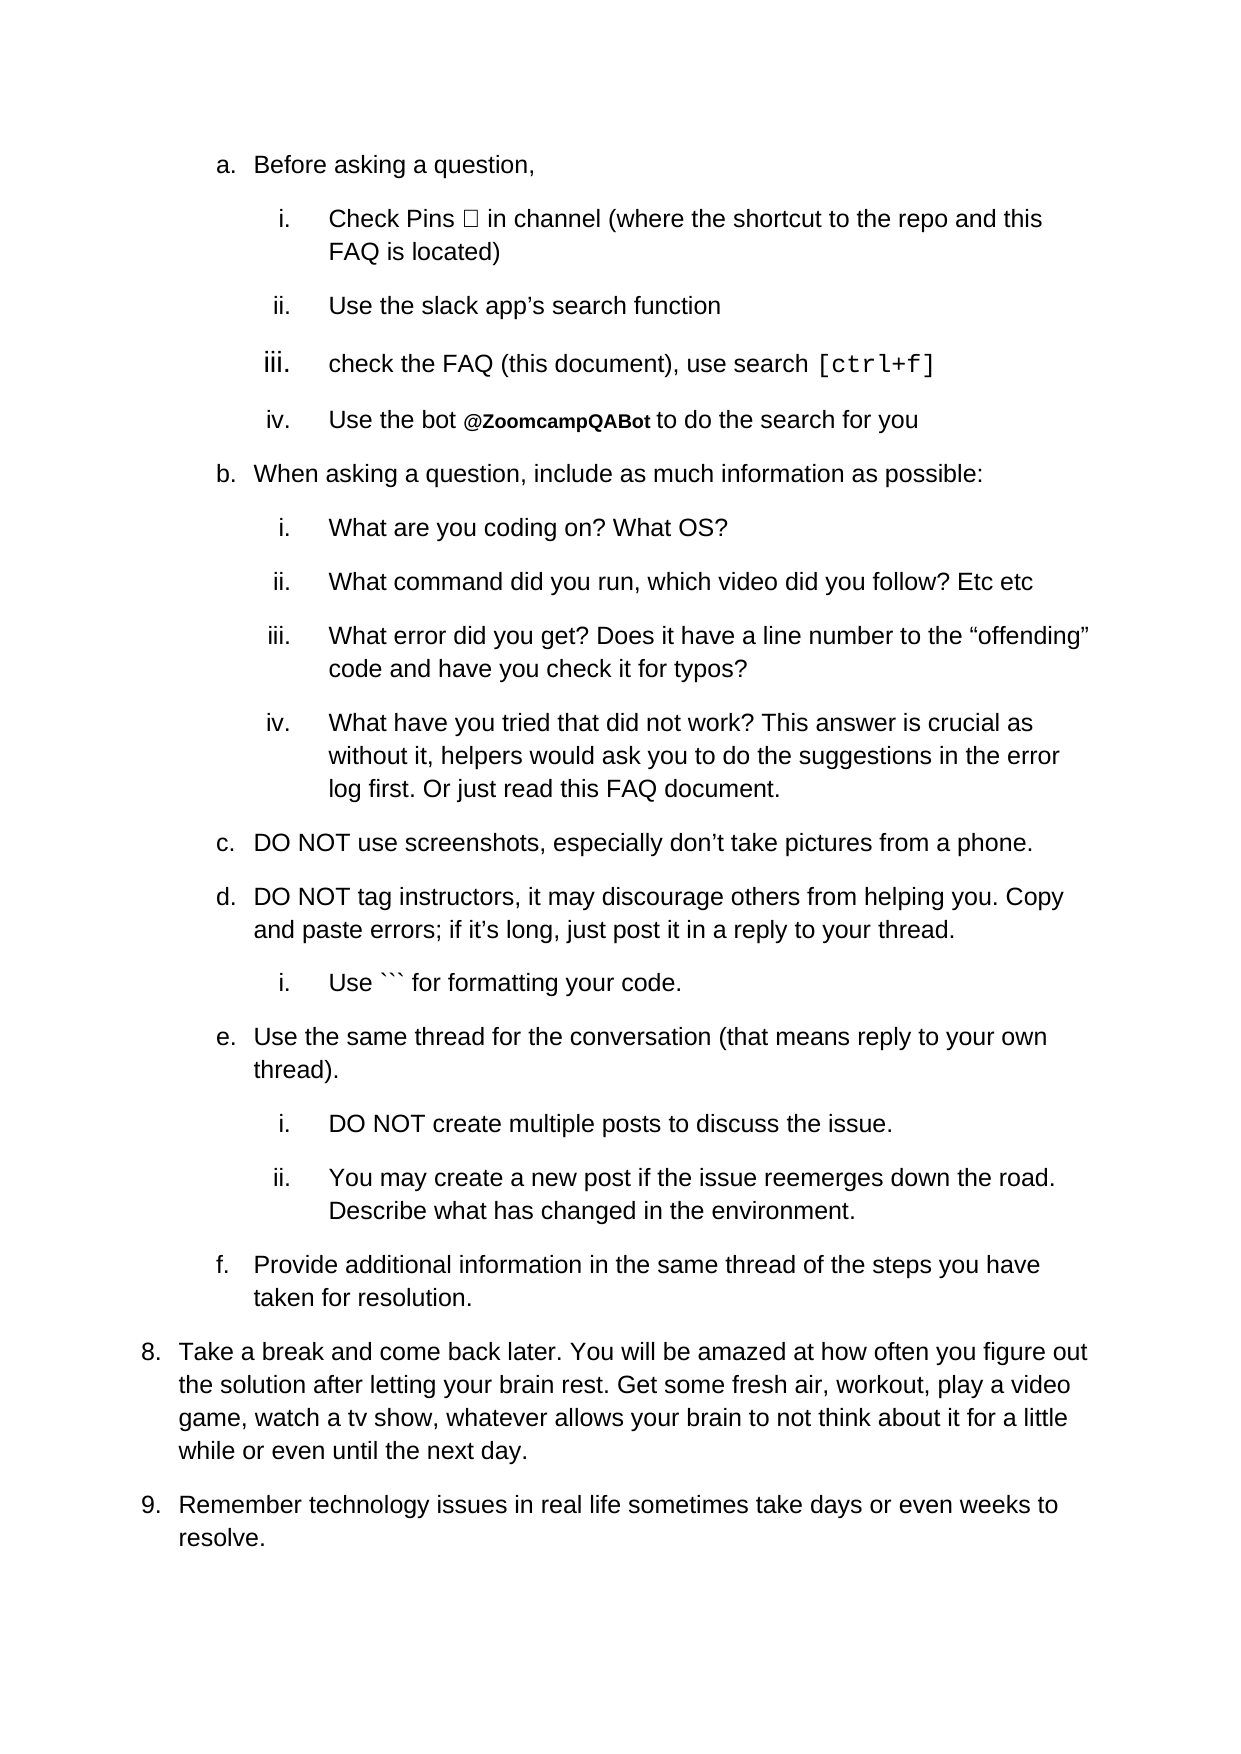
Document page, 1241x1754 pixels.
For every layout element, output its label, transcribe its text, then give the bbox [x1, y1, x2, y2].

list When asking a question, include as much information as possible: [216, 459, 1097, 488]
list check the FAQ (this document), use search [ctrl+f] [291, 344, 1097, 379]
list Use the bot @ZoomcampQABot to do the search for you [291, 406, 1097, 434]
list Before asking a question, [216, 150, 1097, 179]
list DO NOT tag instructors, it may discourage others from helping you. Copy and paste errors; if it’s long, just post it in a reply to your thread. [216, 882, 1097, 943]
list What are you coding on? What OS? [291, 513, 1097, 542]
list Check Pins 📌 in channel (where the shortcut to the repo and this FAQ is located) [291, 204, 1097, 266]
list What error did you get? Does it have a line number to the “offending” code and have you check it for typos? [291, 621, 1097, 683]
list You may create a new post if the issue reemerges down the road. Describe what has changed in the environment. [291, 1163, 1097, 1225]
list Take a break and come back later. You will be amazed at how often you figure out the solution after letting your brain rest. Get some fresh air, workout, play a video game, watch a tv show, whatever allows your brain to not think about it for a little while or even until the next day. [141, 1337, 1097, 1464]
list DO NOT create multiple posts to discuss the issue. [291, 1109, 1097, 1138]
list What command did you run, which video did you follow? Etc etc [291, 567, 1097, 596]
list Use ``` for formatting your code. [291, 968, 1097, 997]
list DO NOT use screenshots, especially don’t take pictures from a phone. [216, 828, 1097, 856]
list What have you tried that did not work? This answer is crucial as without it, helpers would ask you to do the suggestions in the error log first. Or just read this FAQ document. [291, 708, 1097, 803]
list Provide additional information in the same thread of the steps you have taken for resolution. [216, 1250, 1097, 1312]
list Use the slack app’s search function [291, 291, 1097, 319]
list Remember technology issues in real life sometimes take days or even weeks to resolve. [141, 1490, 1097, 1551]
list Use the same thread for the conversation (that means reply to your own thread). [216, 1022, 1097, 1084]
